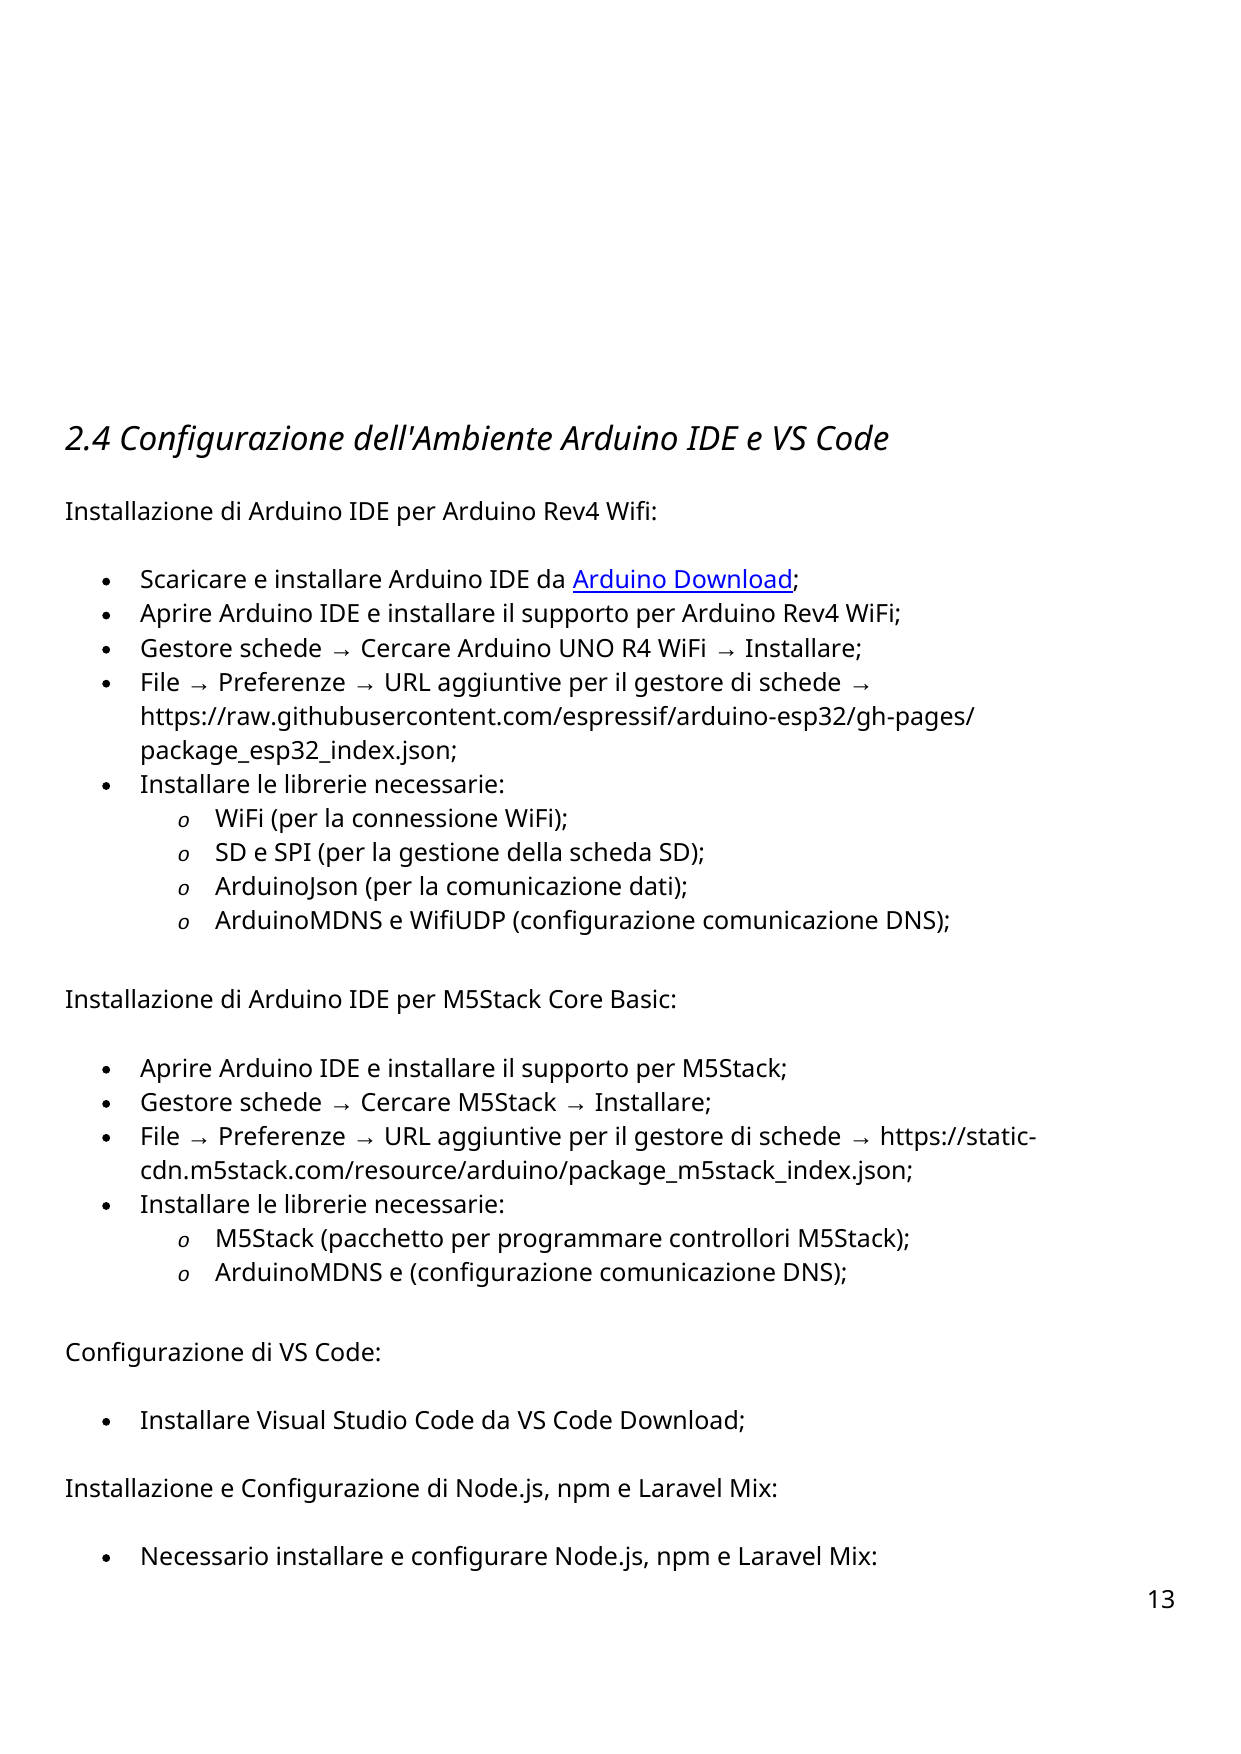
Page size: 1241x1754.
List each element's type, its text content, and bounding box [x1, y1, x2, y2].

list File → Preferenze → URL aggiuntive per il gestore di schede → https://raw.githubusercontent.com/espressif/arduino-esp32/gh-pages/package_esp32_index.json; [102, 664, 1175, 766]
subtitle 2.4 Configurazione dell'Ambiente Arduino IDE e VS Code [65, 414, 1175, 460]
list Installare le librerie necessarie: [102, 1187, 1175, 1221]
list M5Stack (pacchetto per programmare controllori M5Stack); [177, 1221, 1175, 1255]
list Necessario installare e configurare Node.js, npm e Laravel Mix: [102, 1538, 1175, 1573]
list Aprire Arduino IDE e installare il supporto per M5Stack; [102, 1050, 1175, 1084]
list File → Preferenze → URL aggiuntive per il gestore di schede → https://static-cdn.m5stack.com/resource/arduino/package_m5stack_index.json; [102, 1118, 1175, 1187]
text Configurazione di VS Code: [65, 1334, 1175, 1368]
list ArduinoJson (per la comunicazione dati); [177, 869, 1175, 903]
list Gestore schede → Cercare M5Stack → Installare; [102, 1084, 1175, 1118]
list Gestore schede → Cercare Arduino UNO R4 WiFi → Installare; [102, 630, 1175, 664]
text Installazione e Configurazione di Node.js, npm e Laravel Mix: [65, 1470, 1175, 1504]
list Aprire Arduino IDE e installare il supporto per Arduino Rev4 WiFi; [102, 596, 1175, 630]
list SD e SPI (per la gestione della scheda SD); [177, 834, 1175, 869]
text Installazione di Arduino IDE per M5Stack Core Basic: [65, 982, 1175, 1016]
text Installazione di Arduino IDE per Arduino Rev4 Wifi: [65, 494, 1175, 528]
list ArduinoMDNS e (configurazione comunicazione DNS); [177, 1255, 1175, 1289]
list ArduinoMDNS e WifiUDP (configurazione comunicazione DNS); [177, 903, 1175, 937]
list Scaricare e installare Arduino IDE da Arduino Download; [102, 562, 1175, 596]
list Installare Visual Studio Code da VS Code Download; [102, 1402, 1175, 1436]
list Installare le librerie necessarie: [102, 766, 1175, 801]
list WiFi (per la connessione WiFi); [177, 801, 1175, 834]
